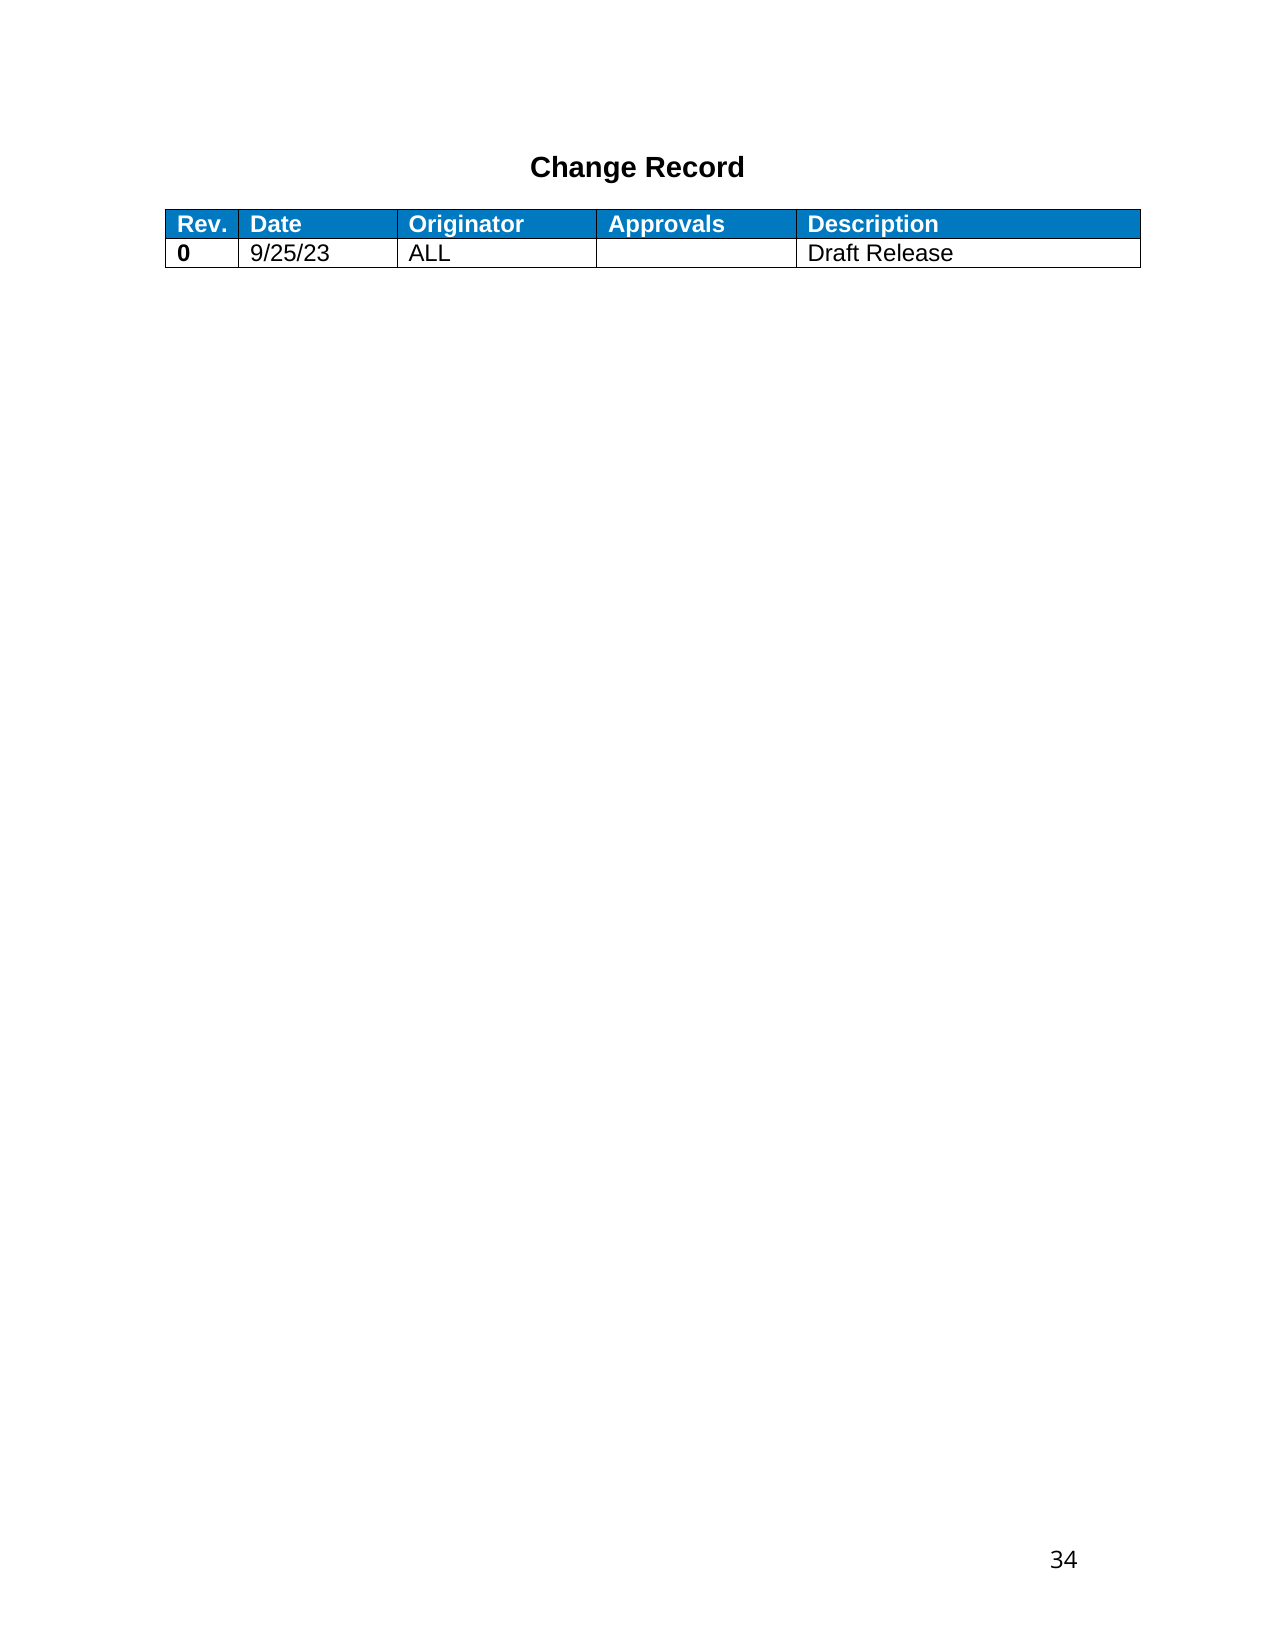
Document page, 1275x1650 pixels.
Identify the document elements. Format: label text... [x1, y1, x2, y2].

table_header Date [239, 210, 397, 238]
table_cell [597, 239, 796, 267]
table_header Originator [398, 210, 596, 238]
table_cell ALL [398, 239, 596, 267]
table_header Description [797, 210, 1140, 238]
text Change Record [150, 150, 1125, 183]
table_cell 0 [166, 239, 238, 267]
table_header Rev. [166, 210, 238, 238]
table_cell Draft Release [797, 239, 1140, 267]
table_cell 9/25/23 [239, 239, 397, 267]
table_header Approvals [597, 210, 796, 238]
